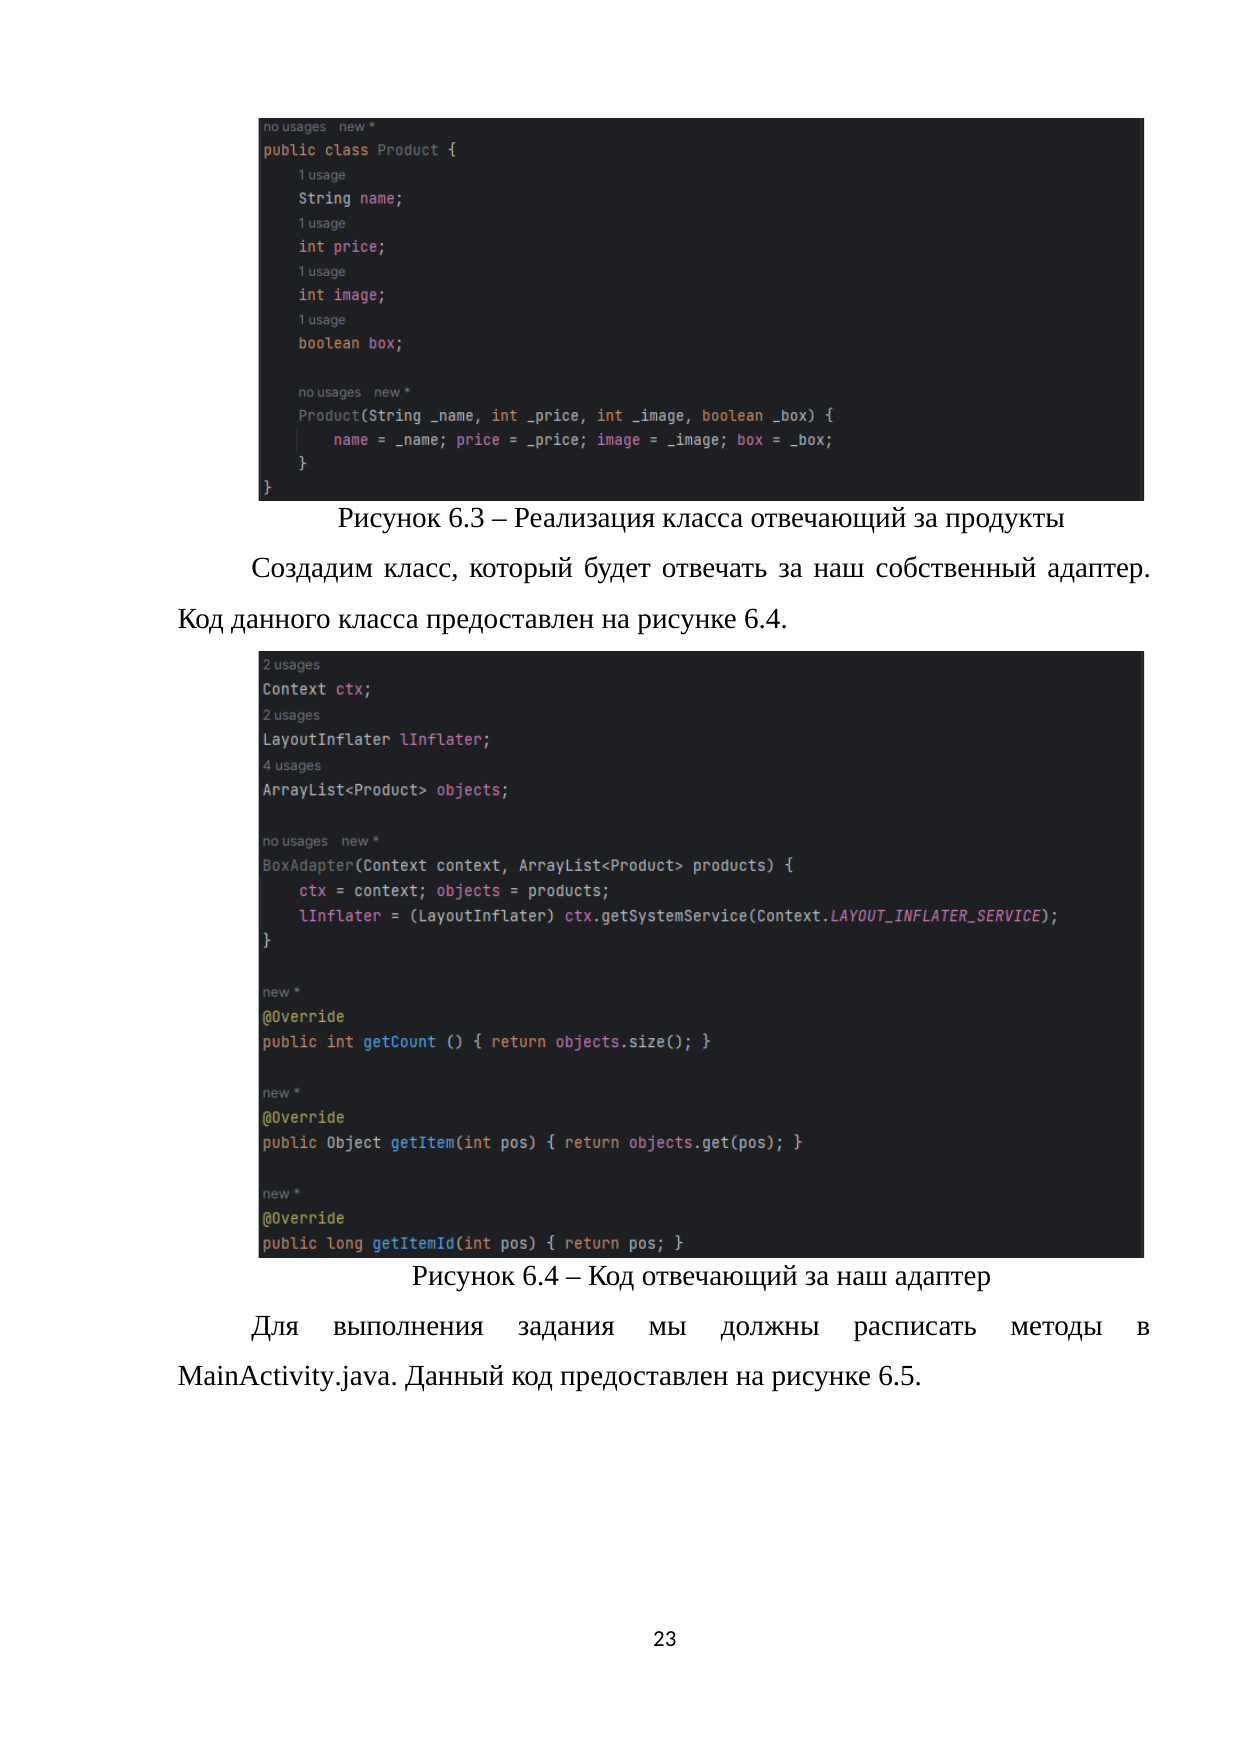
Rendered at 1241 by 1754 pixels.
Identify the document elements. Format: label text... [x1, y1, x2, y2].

picture [258, 118, 1145, 501]
text Рисунок 6.3 – Реализация класса отвечающий за продукты [177, 500, 1152, 534]
text Создадим класс, который будет отвечать за наш собственный адаптер. Код данного класса предоставлен на рисунке 6.4. [177, 550, 1152, 634]
picture [258, 651, 1145, 1258]
text Для выполнения задания мы должны расписать методы в MainActivity.java. Данный код предоставлен на рисунке 6.5. [177, 1308, 1152, 1392]
text Рисунок 6.4 – Код отвечающий за наш адаптер [177, 1258, 1152, 1292]
